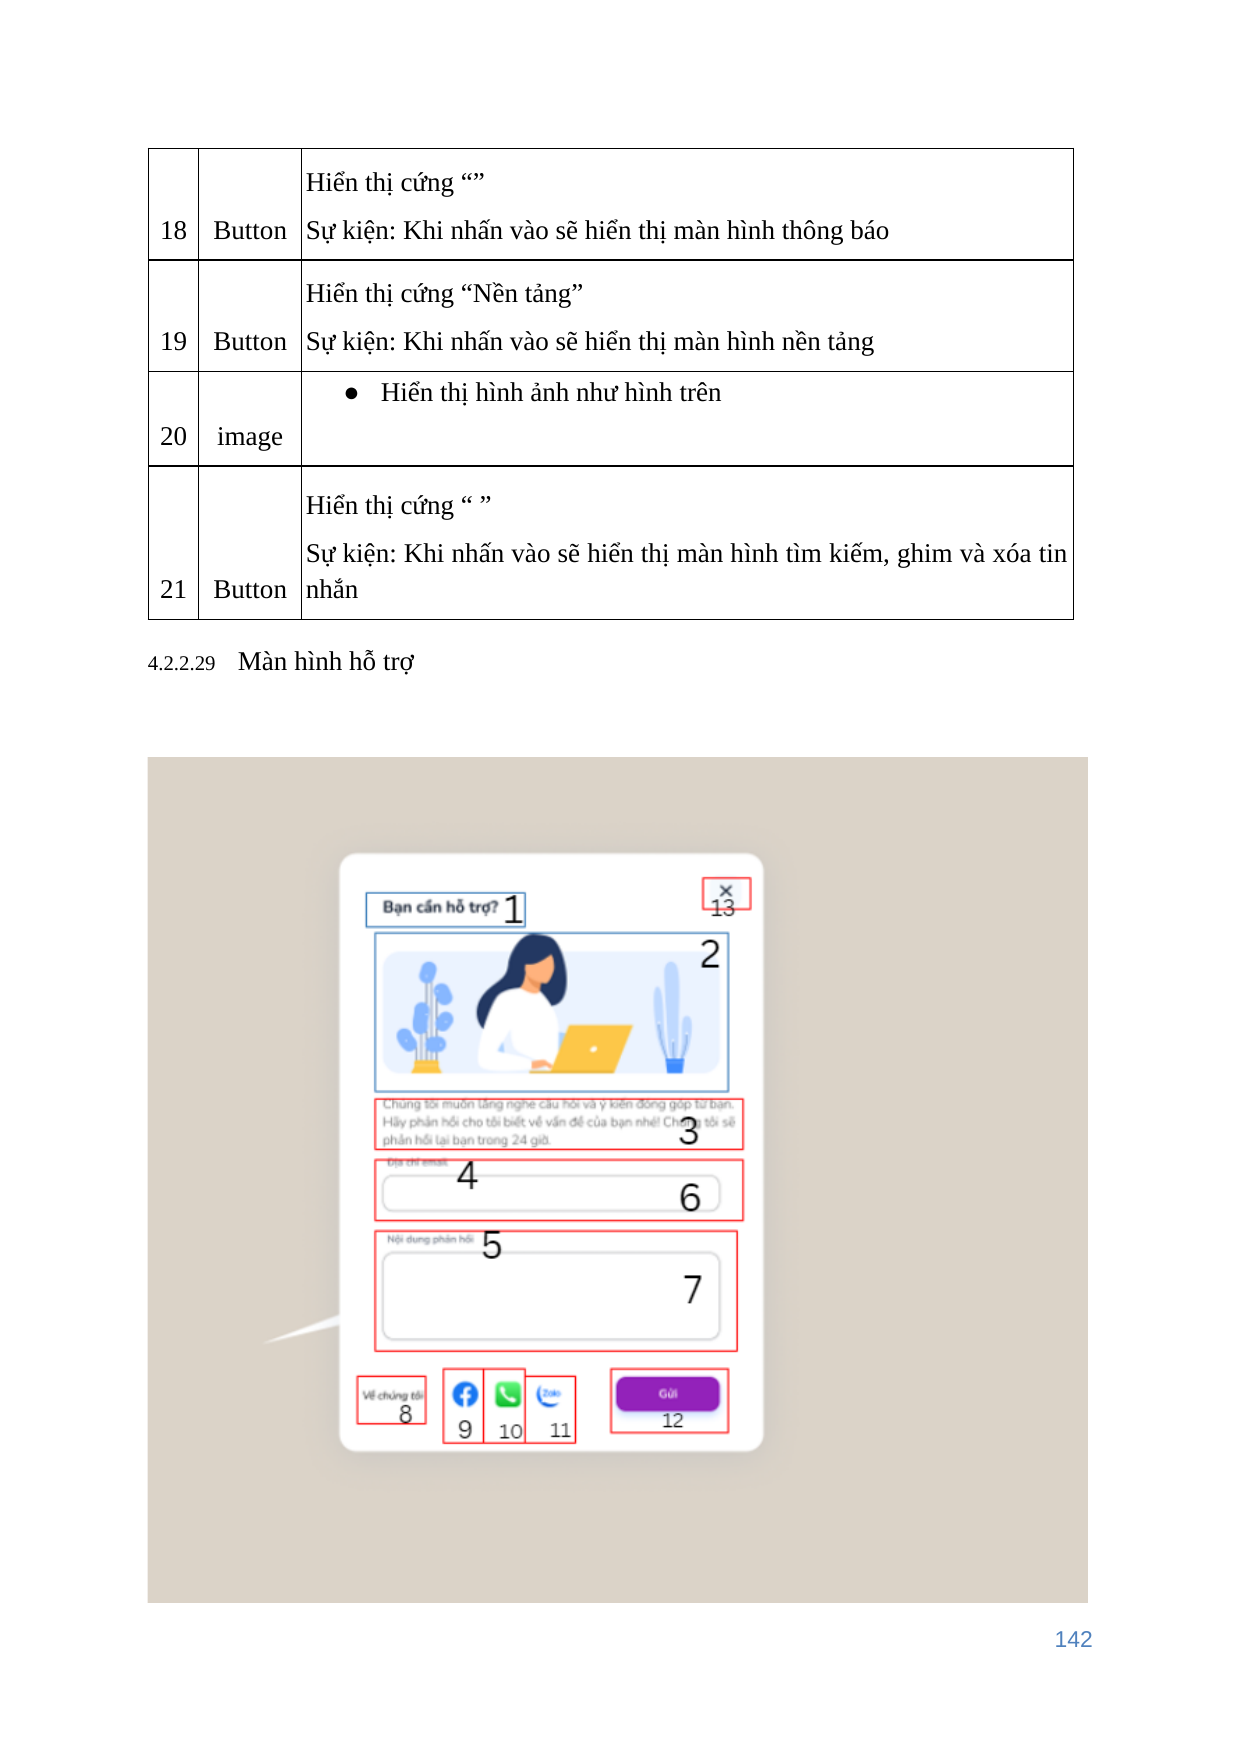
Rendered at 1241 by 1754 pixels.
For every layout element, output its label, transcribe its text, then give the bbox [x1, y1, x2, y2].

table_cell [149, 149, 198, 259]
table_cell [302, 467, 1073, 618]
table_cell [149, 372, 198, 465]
subtitle Màn hình hỗ trợ [148, 645, 1092, 676]
picture [147, 757, 1088, 1603]
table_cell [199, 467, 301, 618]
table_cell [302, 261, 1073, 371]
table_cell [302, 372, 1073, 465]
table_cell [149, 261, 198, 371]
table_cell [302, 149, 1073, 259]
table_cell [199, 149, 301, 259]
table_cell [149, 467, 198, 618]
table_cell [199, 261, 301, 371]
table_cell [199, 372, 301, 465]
